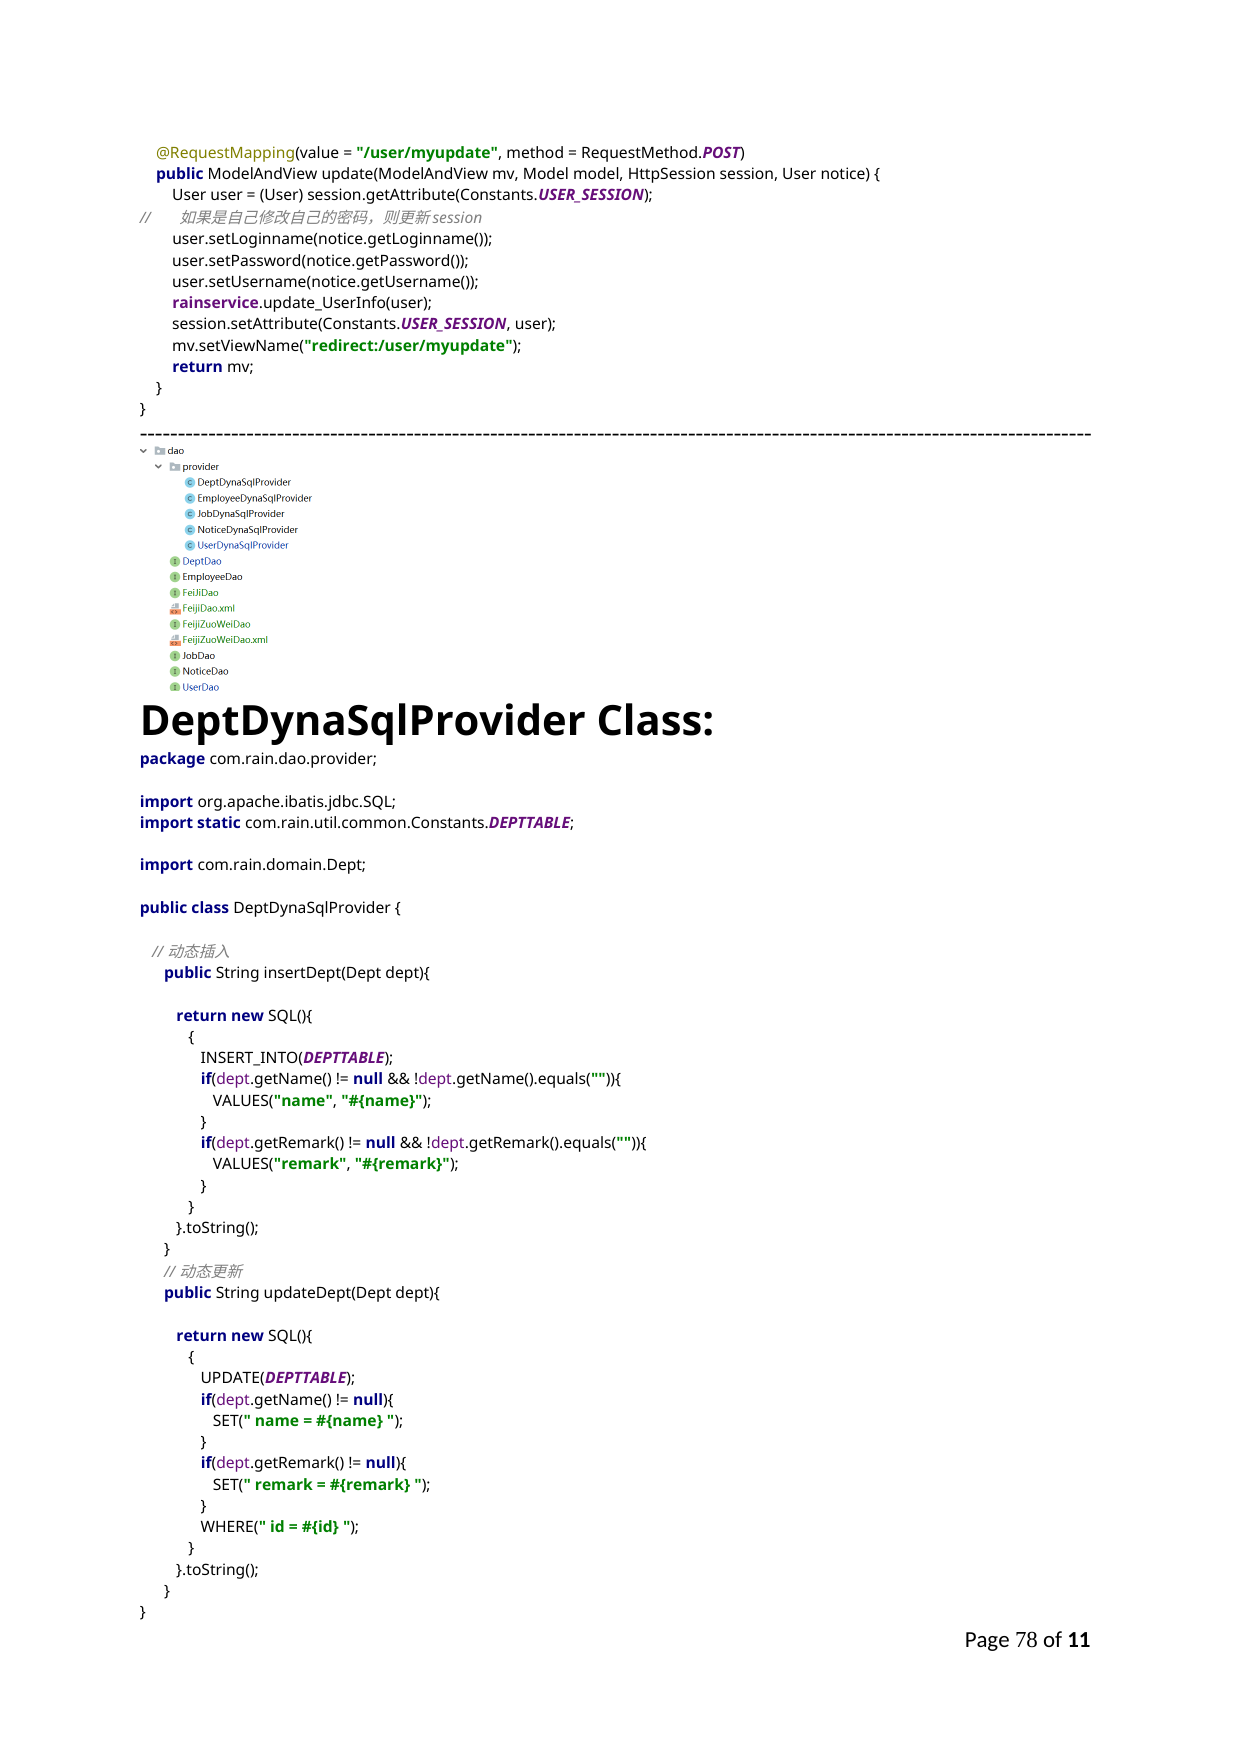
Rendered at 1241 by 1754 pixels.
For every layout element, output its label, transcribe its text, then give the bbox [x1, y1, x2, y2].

picture [139, 445, 324, 691]
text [139, 142, 1101, 419]
text package com.rain.dao.provider; import org.apache.ibatis.jdbc.SQL; import static com.rain.util.common.Constants.DEPTTABLE; import com.rain.domain.Dept; public class DeptDynaSqlProvider { // 动态插入 public String insertDept(Dept dept){ return new SQL(){ { INSERT_INTO(DEPTTABLE); if(dept.getName() != null && !dept.getName().equals("")){ VALUES("name", "#{name}"); } if(dept.getRemark() != null && !dept.getRemark().equals("")){ VALUES("remark", "#{remark}"); } } }.toString(); } // 动态更新 public String updateDept(Dept dept){ return new SQL(){ { UPDATE(DEPTTABLE); if(dept.getName() != null){ SET(" name = #{name} "); } if(dept.getRemark() != null){ SET(" remark = #{remark} "); } WHERE(" id = #{id} "); } }.toString(); } } [139, 748, 1101, 1622]
text ----------------------------------------------------------------------------------------------------------------------------- [139, 419, 1101, 446]
text DeptDynaSqlProvider Class: [139, 691, 1101, 748]
